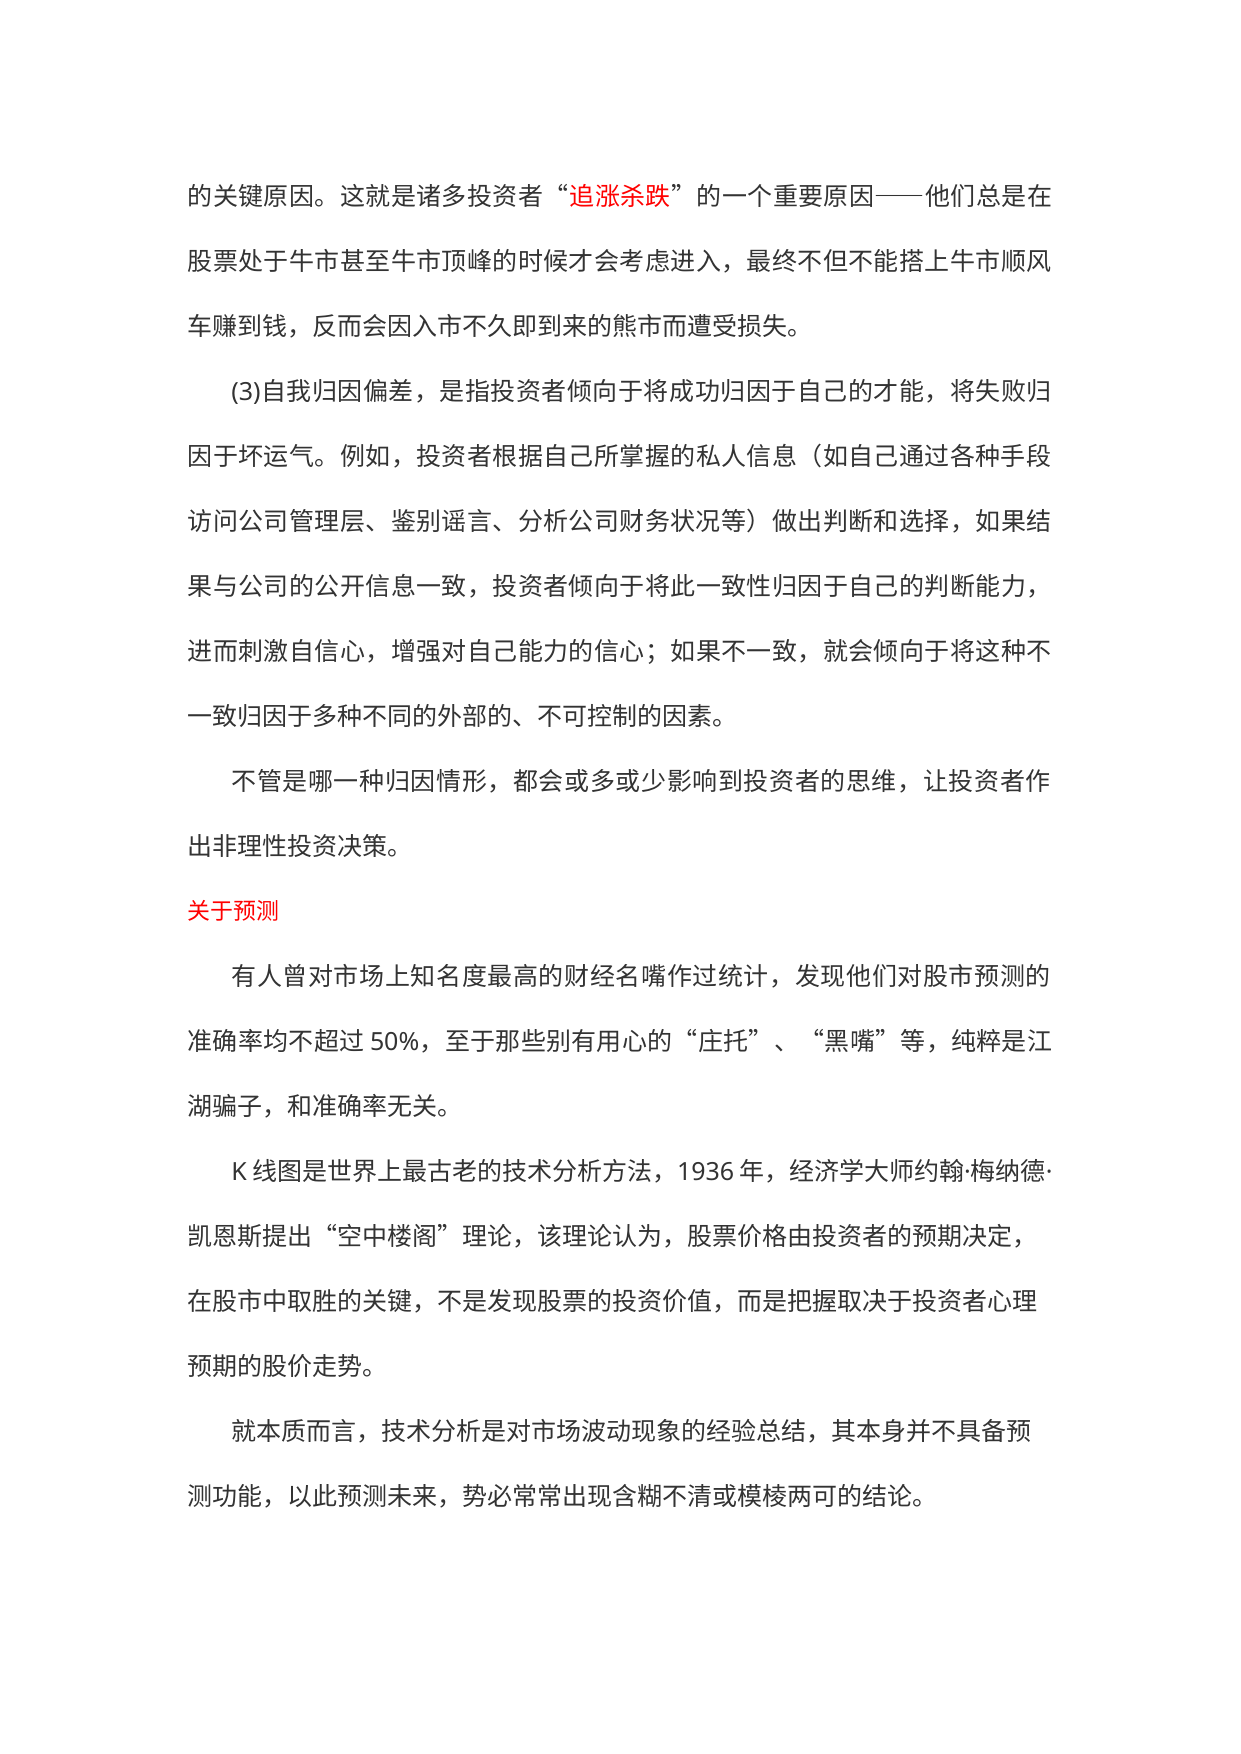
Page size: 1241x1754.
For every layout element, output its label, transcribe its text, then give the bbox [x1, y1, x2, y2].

text 有人曾对市场上知名度最高的财经名嘴作过统计，发现他们对股市预测的准确率均不超过50%，至于那些别有用心的“庄托”、“黑嘴”等，纯粹是江湖骗子，和准确率无关。 [187, 942, 1053, 1137]
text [187, 162, 1053, 357]
text 就本质而言，技术分析是对市场波动现象的经验总结，其本身并不具备预测功能，以此预测未来，势必常常出现含糊不清或模棱两可的结论。 [187, 1397, 1053, 1527]
text (3)自我归因偏差，是指投资者倾向于将成功归因于自己的才能，将失败归因于坏运气。例如，投资者根据自己所掌握的私人信息（如自己通过各种手段访问公司管理层、鉴别谣言、分析公司财务状况等）做出判断和选择，如果结果与公司的公开信息一致，投资者倾向于将此一致性归因于自己的判断能力，进而刺激自信心，增强对自己能力的信心；如果不一致，就会倾向于将这种不一致归因于多种不同的外部的、不可控制的因素。 [187, 357, 1053, 747]
text 不管是哪一种归因情形，都会或多或少影响到投资者的思维，让投资者作出非理性投资决策。 [187, 747, 1053, 877]
text K线图是世界上最古老的技术分析方法，1936年，经济学大师约翰·梅纳德·凯恩斯提出“空中楼阁”理论，该理论认为，股票价格由投资者的预期决定，在股市中取胜的关键，不是发现股票的投资价值，而是把握取决于投资者心理预期的股价走势。 [187, 1137, 1053, 1397]
text 关于预测 [187, 877, 1053, 942]
